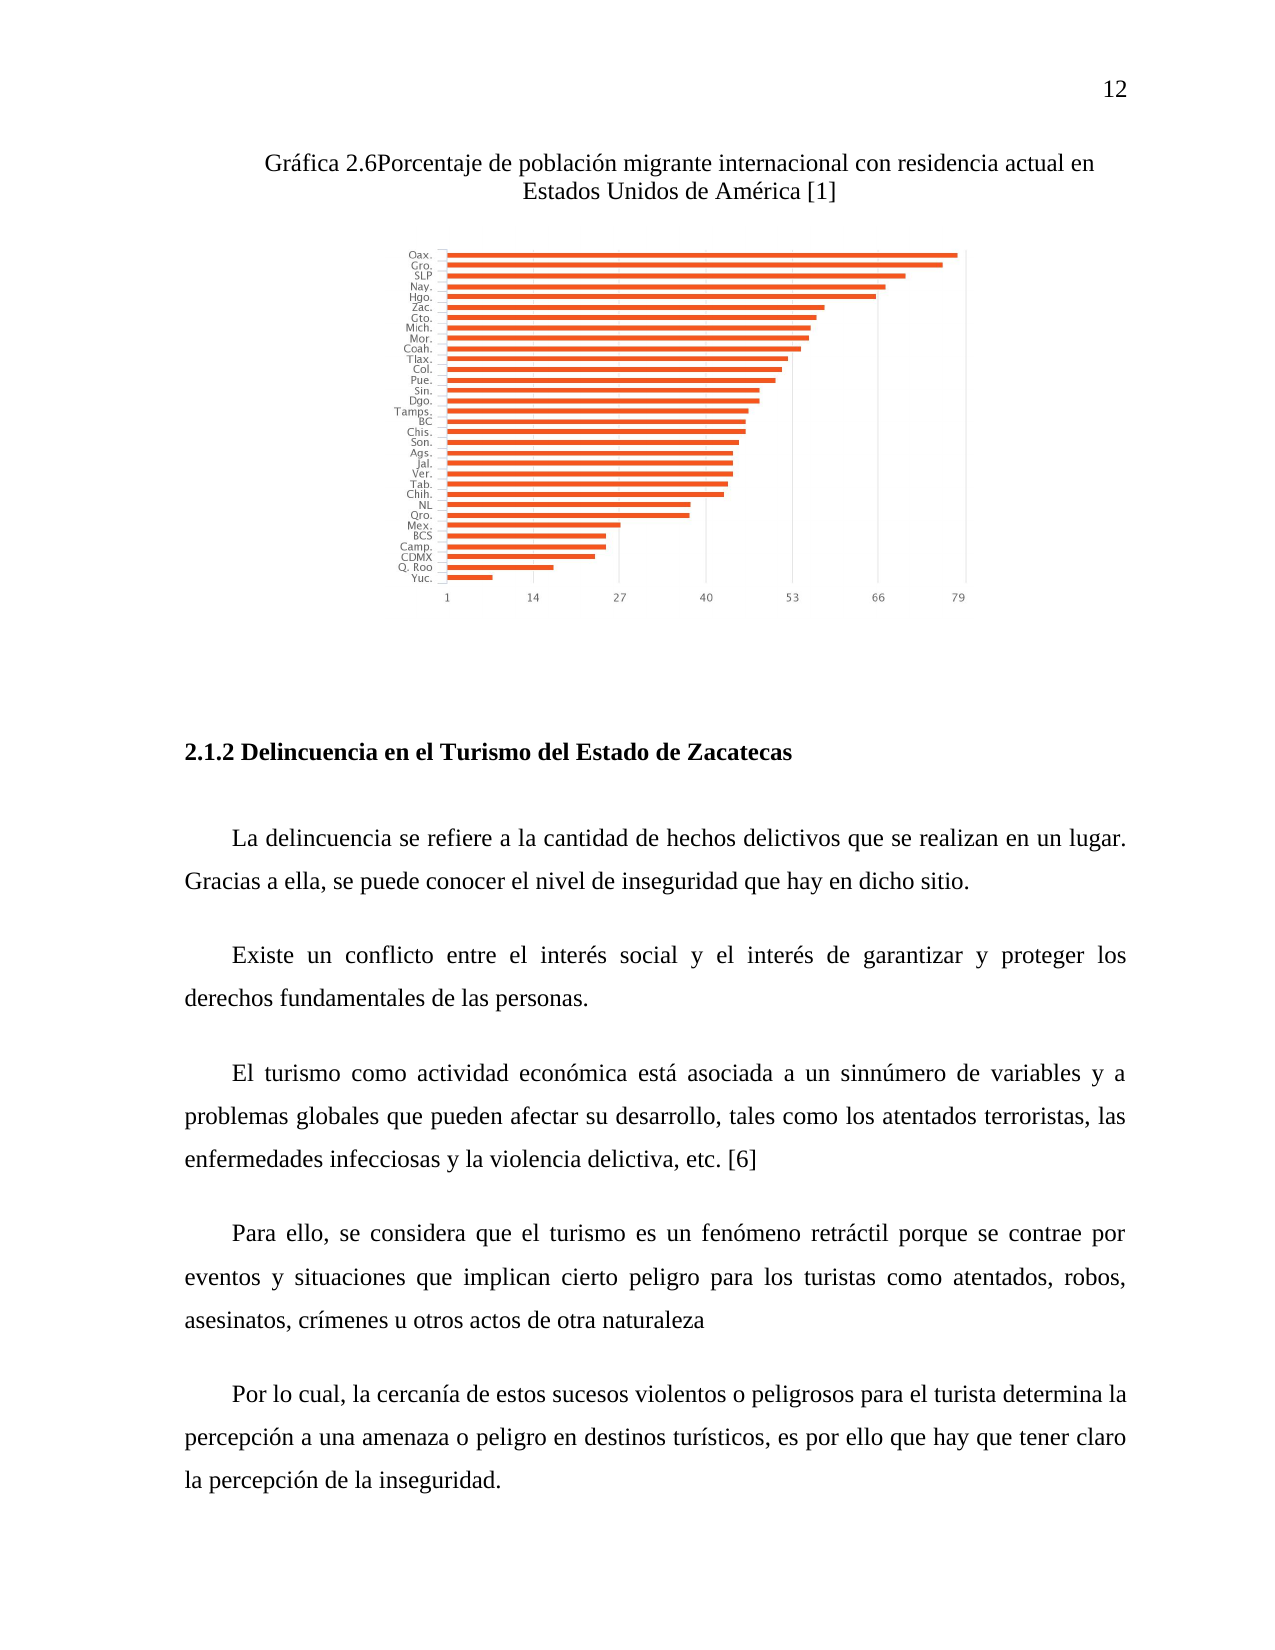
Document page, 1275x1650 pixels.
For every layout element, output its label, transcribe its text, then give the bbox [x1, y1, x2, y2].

text El turismo como actividad económica está asociada a un sinnúmero de variables y a problemas globales que pueden afectar su desarrollo, tales como los atentados terroristas, las enfermedades infecciosas y la violencia delictiva, etc. [184, 1058, 1127, 1173]
text Para ello, se considera que el turismo es un fenómeno retráctil porque se contrae por eventos y situaciones que implican cierto peligro para los turistas como atentados, robos, asesinatos, crímenes u otros actos de otra naturaleza [184, 1218, 1127, 1333]
text Existe un conflicto entre el interés social y el interés de garantizar y proteger los derechos fundamentales de las personas. [184, 940, 1127, 1012]
subtitle 2.1.2 Delincuencia en el Turismo del Estado de Zacatecas [184, 737, 1127, 765]
text Por lo cual, la cercanía de estos sucesos violentos o peligrosos para el turista determina la percepción a una amenaza o peligro en destinos turísticos, es por ello que hay que tener claro la percepción de la inseguridad. [184, 1379, 1127, 1494]
text La delincuencia se refiere a la cantidad de hechos delictivos que se realizan en un lugar. Gracias a ella, se puede conocer el nivel de inseguridad que hay en dicho sitio. [184, 823, 1127, 895]
picture [384, 226, 975, 619]
